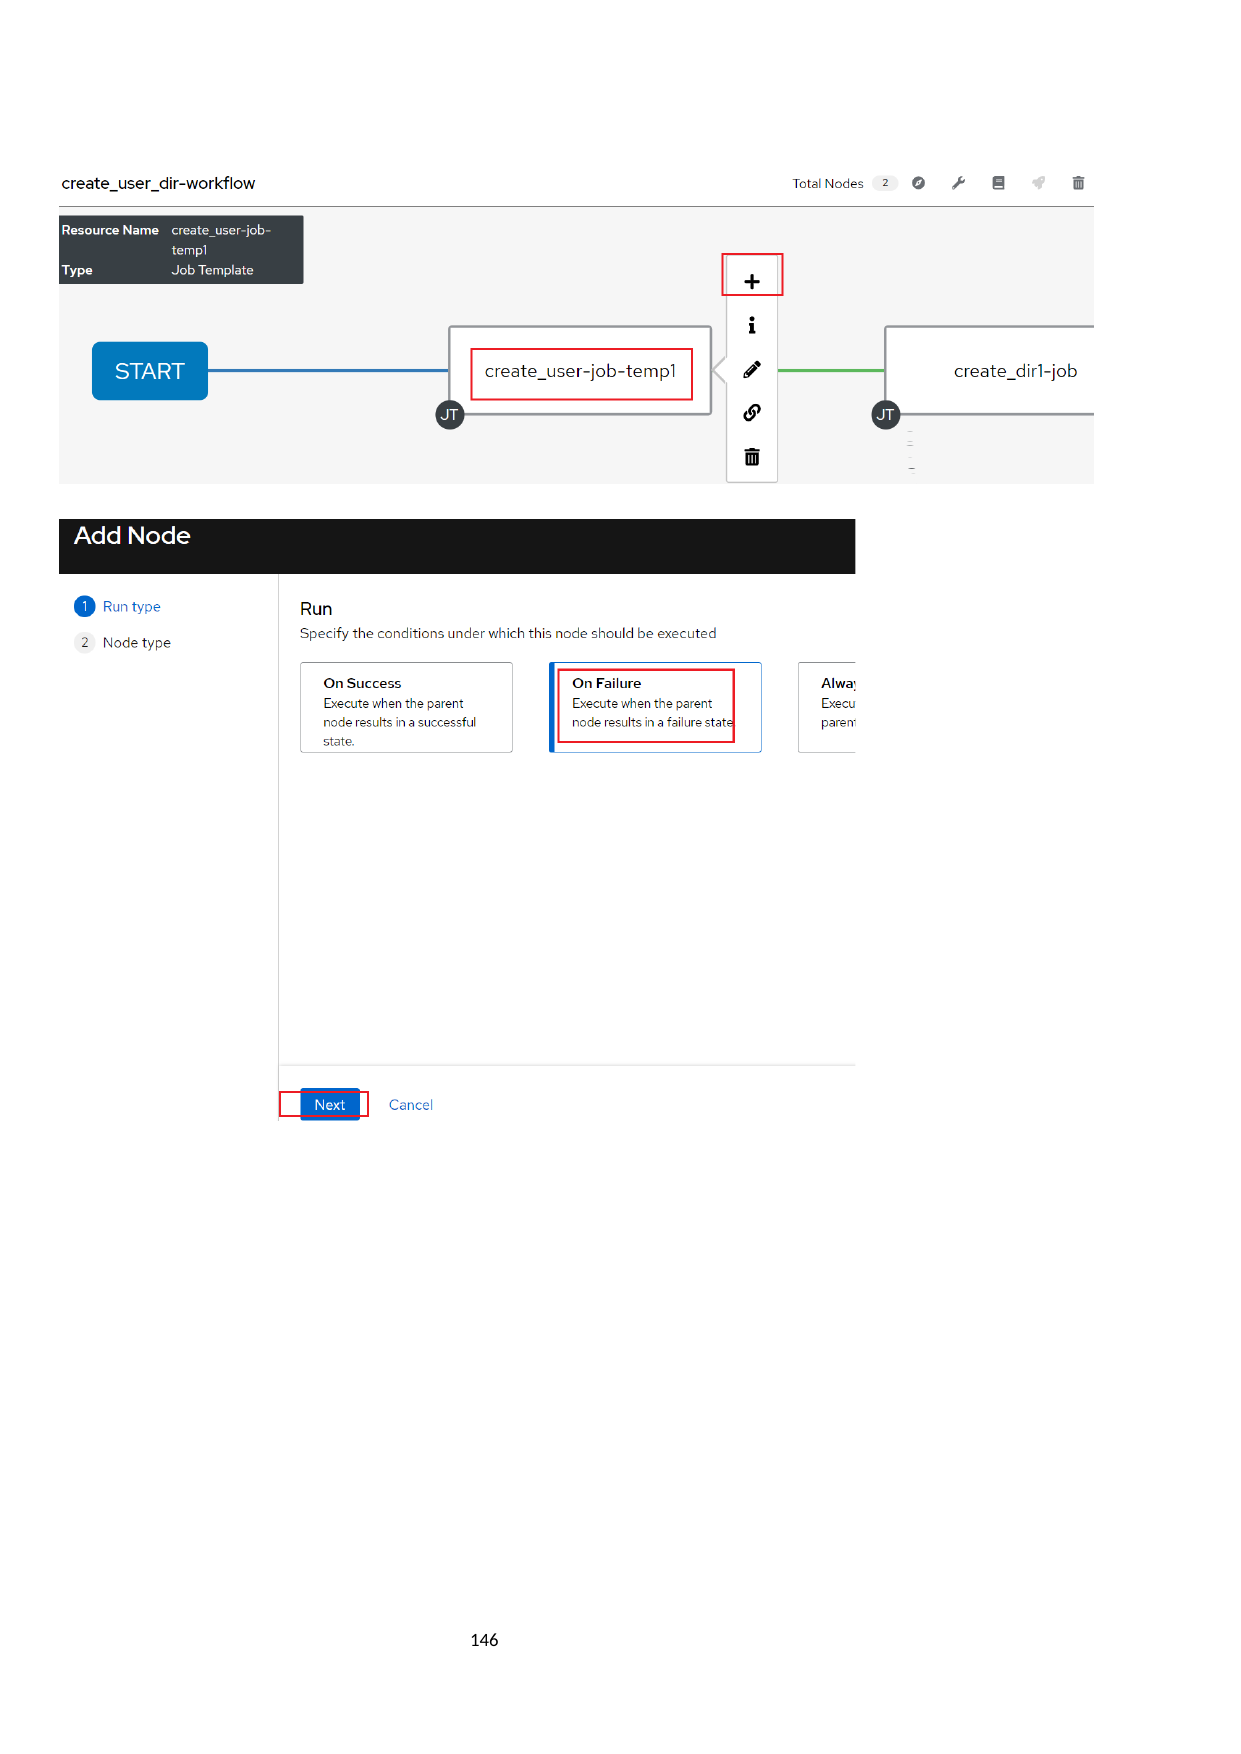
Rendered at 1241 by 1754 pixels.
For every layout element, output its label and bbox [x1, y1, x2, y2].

picture [59, 162, 1094, 484]
picture [59, 519, 856, 1121]
